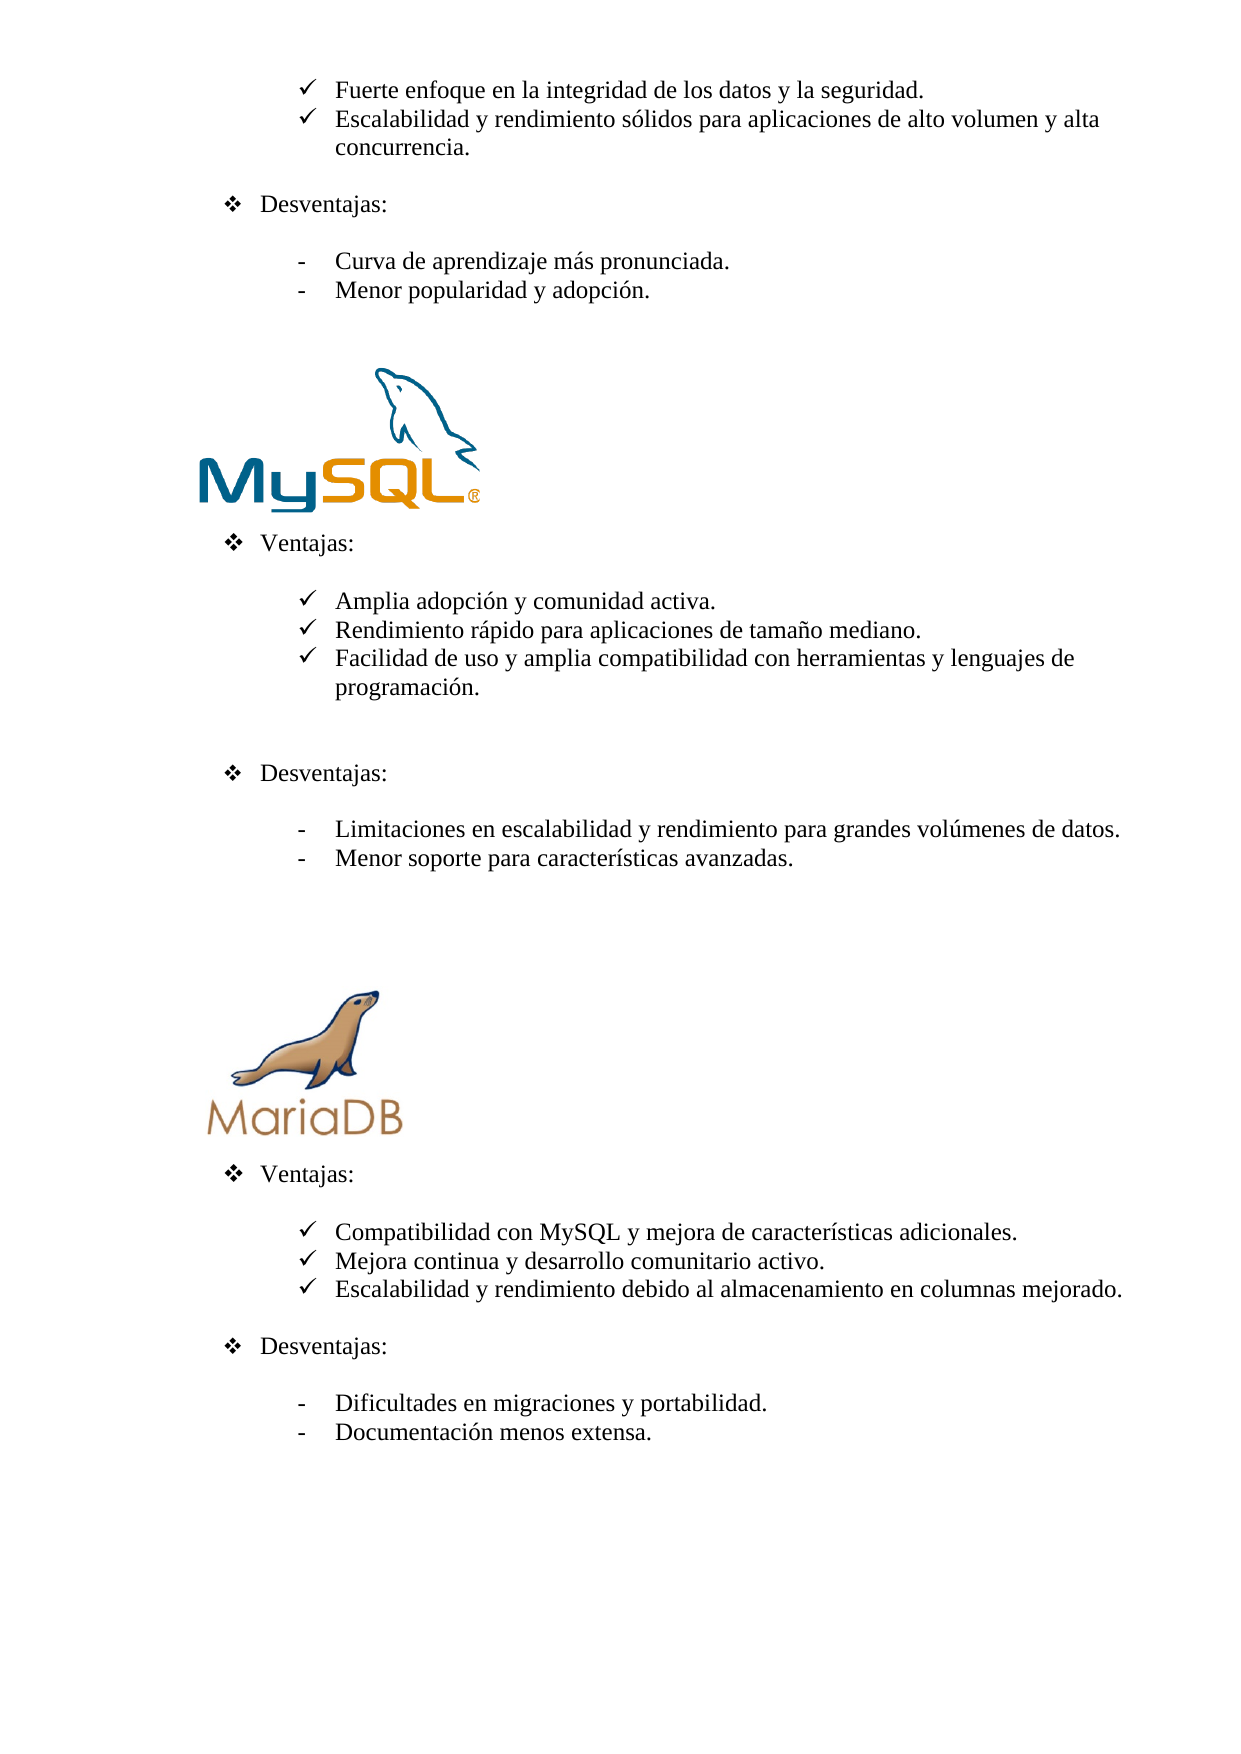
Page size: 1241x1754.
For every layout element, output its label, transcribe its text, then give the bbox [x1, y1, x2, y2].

list Desventajas: [222, 1331, 1165, 1360]
picture [203, 986, 404, 1137]
list Escalabilidad y rendimiento debido al almacenamiento en columnas mejorado. [297, 1274, 1165, 1303]
list Desventajas: [222, 758, 1165, 786]
list Desventajas: [222, 189, 1165, 218]
list Menor soporte para características avanzadas. [297, 843, 1165, 872]
list Curva de aprendizaje más pronunciada. [297, 246, 1165, 275]
picture [198, 367, 480, 512]
list Dificultades en migraciones y portabilidad. [297, 1388, 1165, 1417]
list Fuerte enfoque en la integridad de los datos y la seguridad. [297, 75, 1165, 104]
list Compatibilidad con MySQL y mejora de características adicionales. [297, 1217, 1165, 1246]
list Escalabilidad y rendimiento sólidos para aplicaciones de alto volumen y alta concurrencia. [297, 104, 1165, 161]
list Rendimiento rápido para aplicaciones de tamaño mediano. [297, 615, 1165, 643]
list Ventajas: [222, 528, 1165, 557]
list Mejora continua y desarrollo comunitario activo. [297, 1246, 1165, 1274]
picture [385, 367, 480, 468]
list Facilidad de uso y amplia compatibilidad con herramientas y lenguajes de programación. [297, 643, 1165, 701]
list Menor popularidad y adopción. [297, 275, 1165, 303]
list Limitaciones en escalabilidad y rendimiento para grandes volúmenes de datos. [297, 814, 1165, 843]
list Documentación menos extensa. [297, 1417, 1165, 1446]
list Ventajas: [222, 1159, 1165, 1188]
list Amplia adopción y comunidad activa. [297, 586, 1165, 615]
